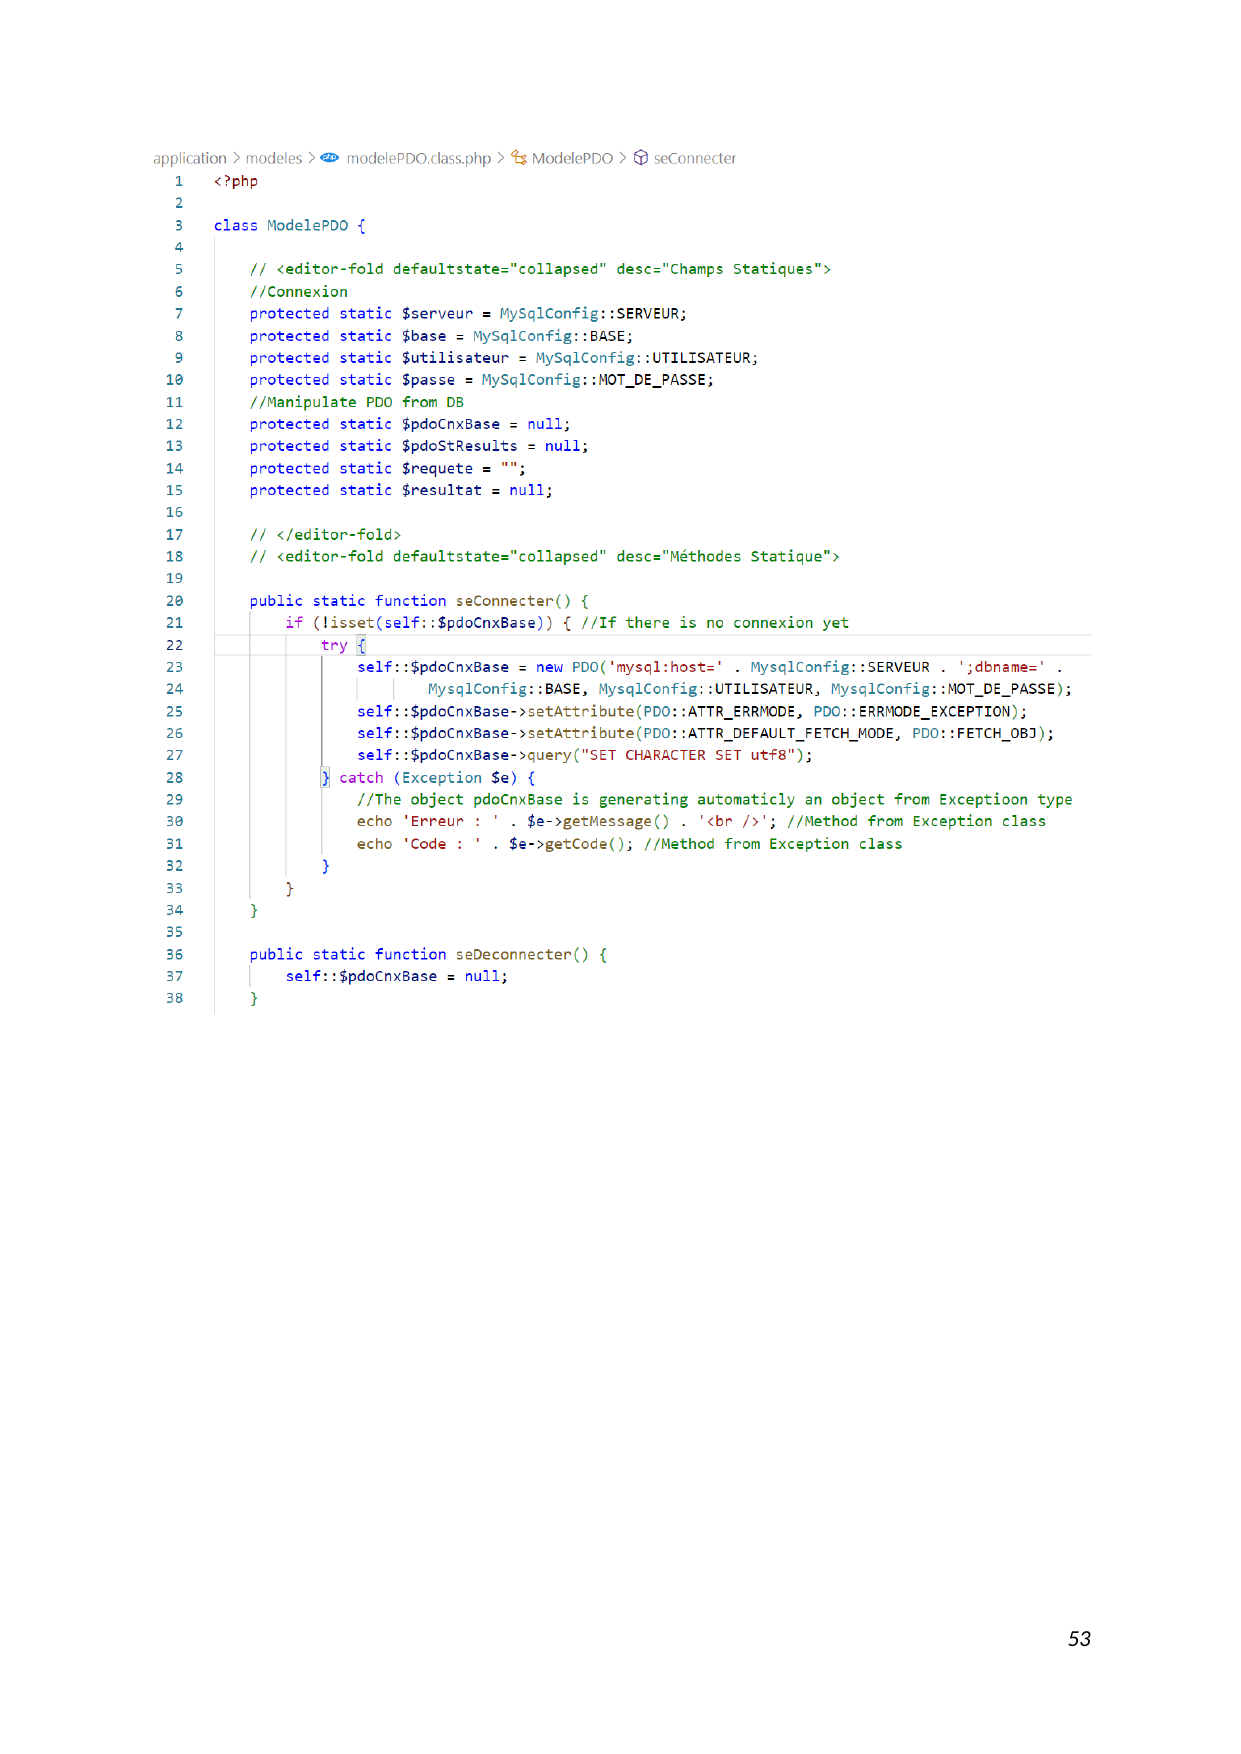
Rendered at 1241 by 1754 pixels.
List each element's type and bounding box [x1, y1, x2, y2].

picture [147, 147, 1092, 1014]
